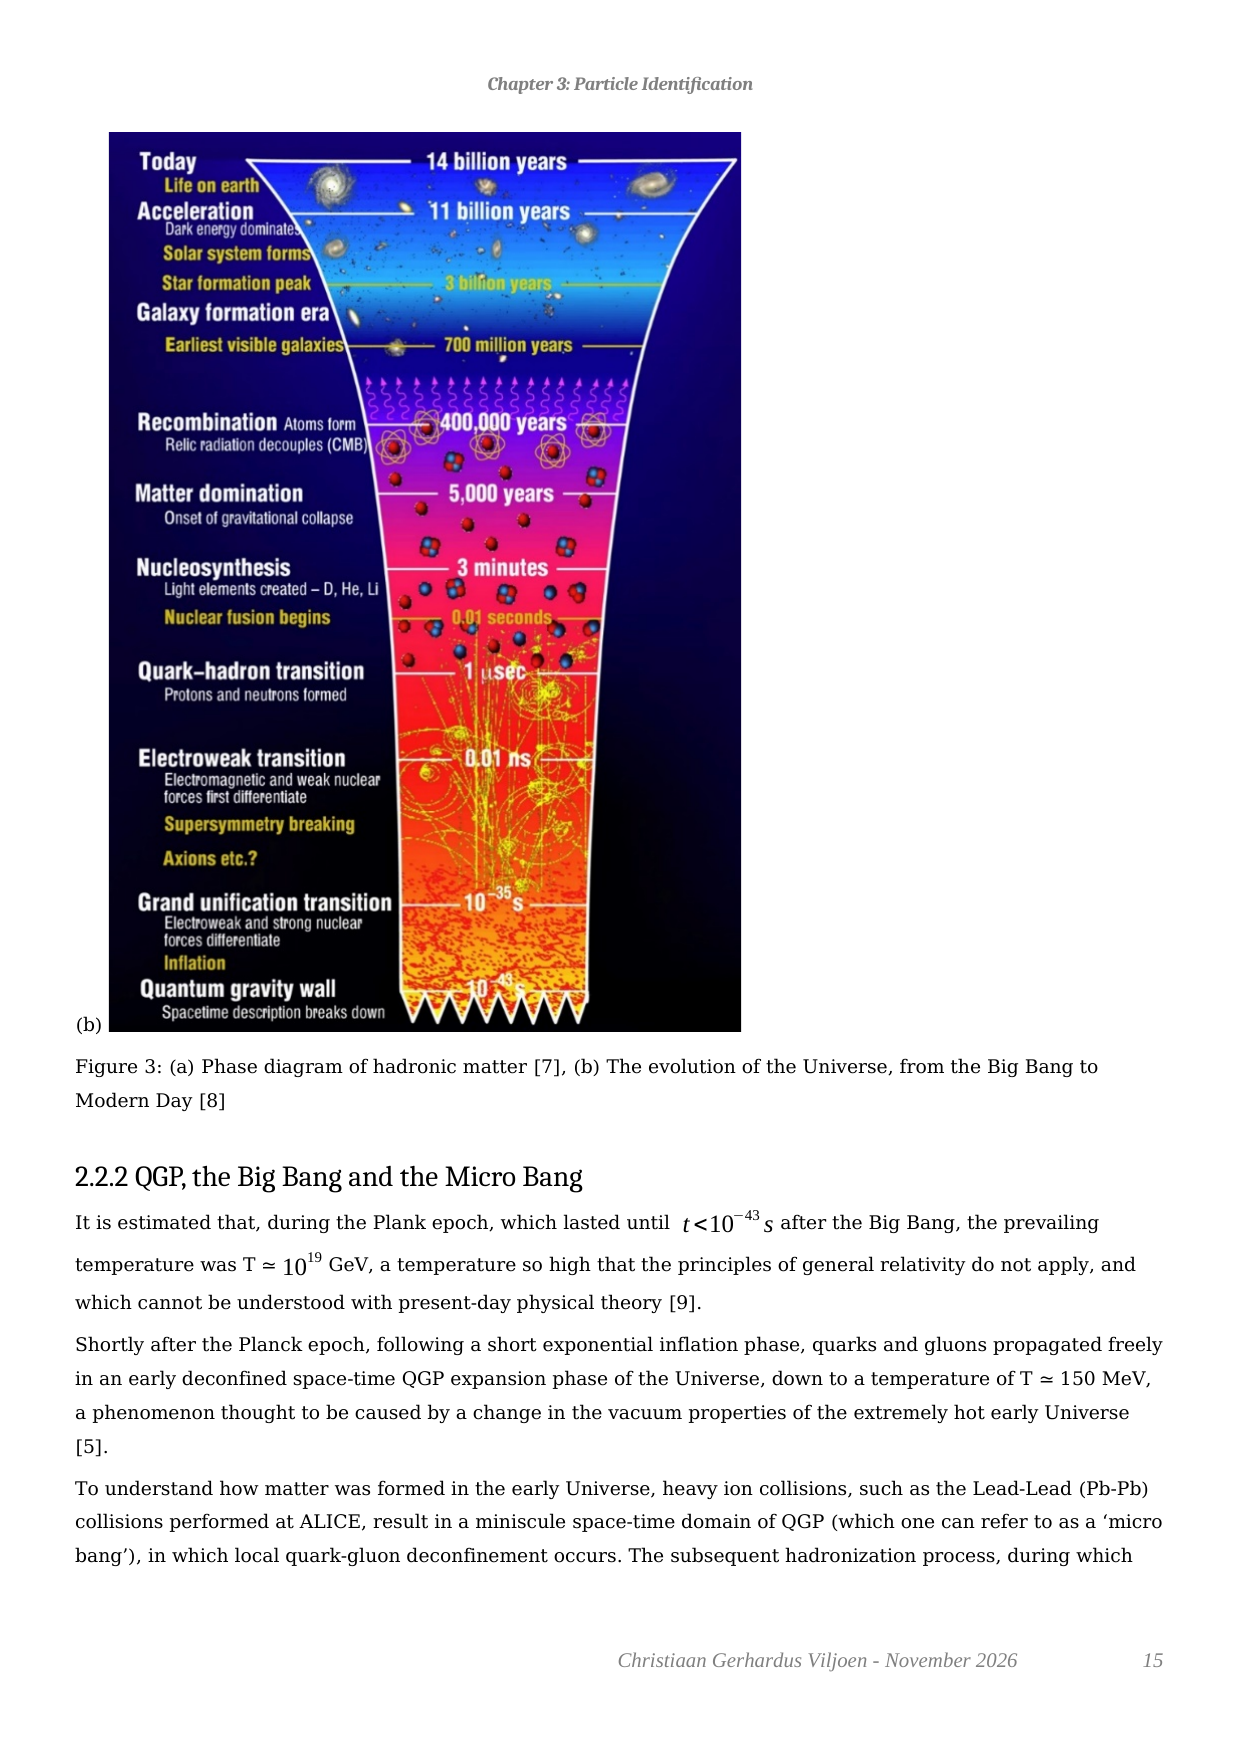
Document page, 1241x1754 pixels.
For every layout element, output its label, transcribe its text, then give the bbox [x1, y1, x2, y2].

text Shortly after the Planck epoch, following a short exponential inflation phase, quarks and gluons propagated freely in an early deconfined space-time QGP expansion phase of the Universe, down to a temperature of T ≃ 150 MeV, a phenomenon thought to be caused by a change in the vacuum properties of the extremely hot early Universe . [75, 1333, 1165, 1457]
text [75, 1476, 1165, 1566]
subtitle QGP, the Big Bang and the Micro Bang [75, 1160, 1165, 1194]
text Figure 3: (a) Phase diagram of hadronic matter , (b) The evolution of the Universe, from the Big Bang to Modern Day [75, 1055, 1165, 1111]
picture [108, 132, 742, 1032]
text It is estimated that, during the Plank epoch, which lasted until after the Big Bang, the prevailing temperature was T ≃ GeV, a temperature so high that the principles of general relativity do not apply, and which cannot be understood with present-day physical theory . [75, 1206, 1165, 1313]
